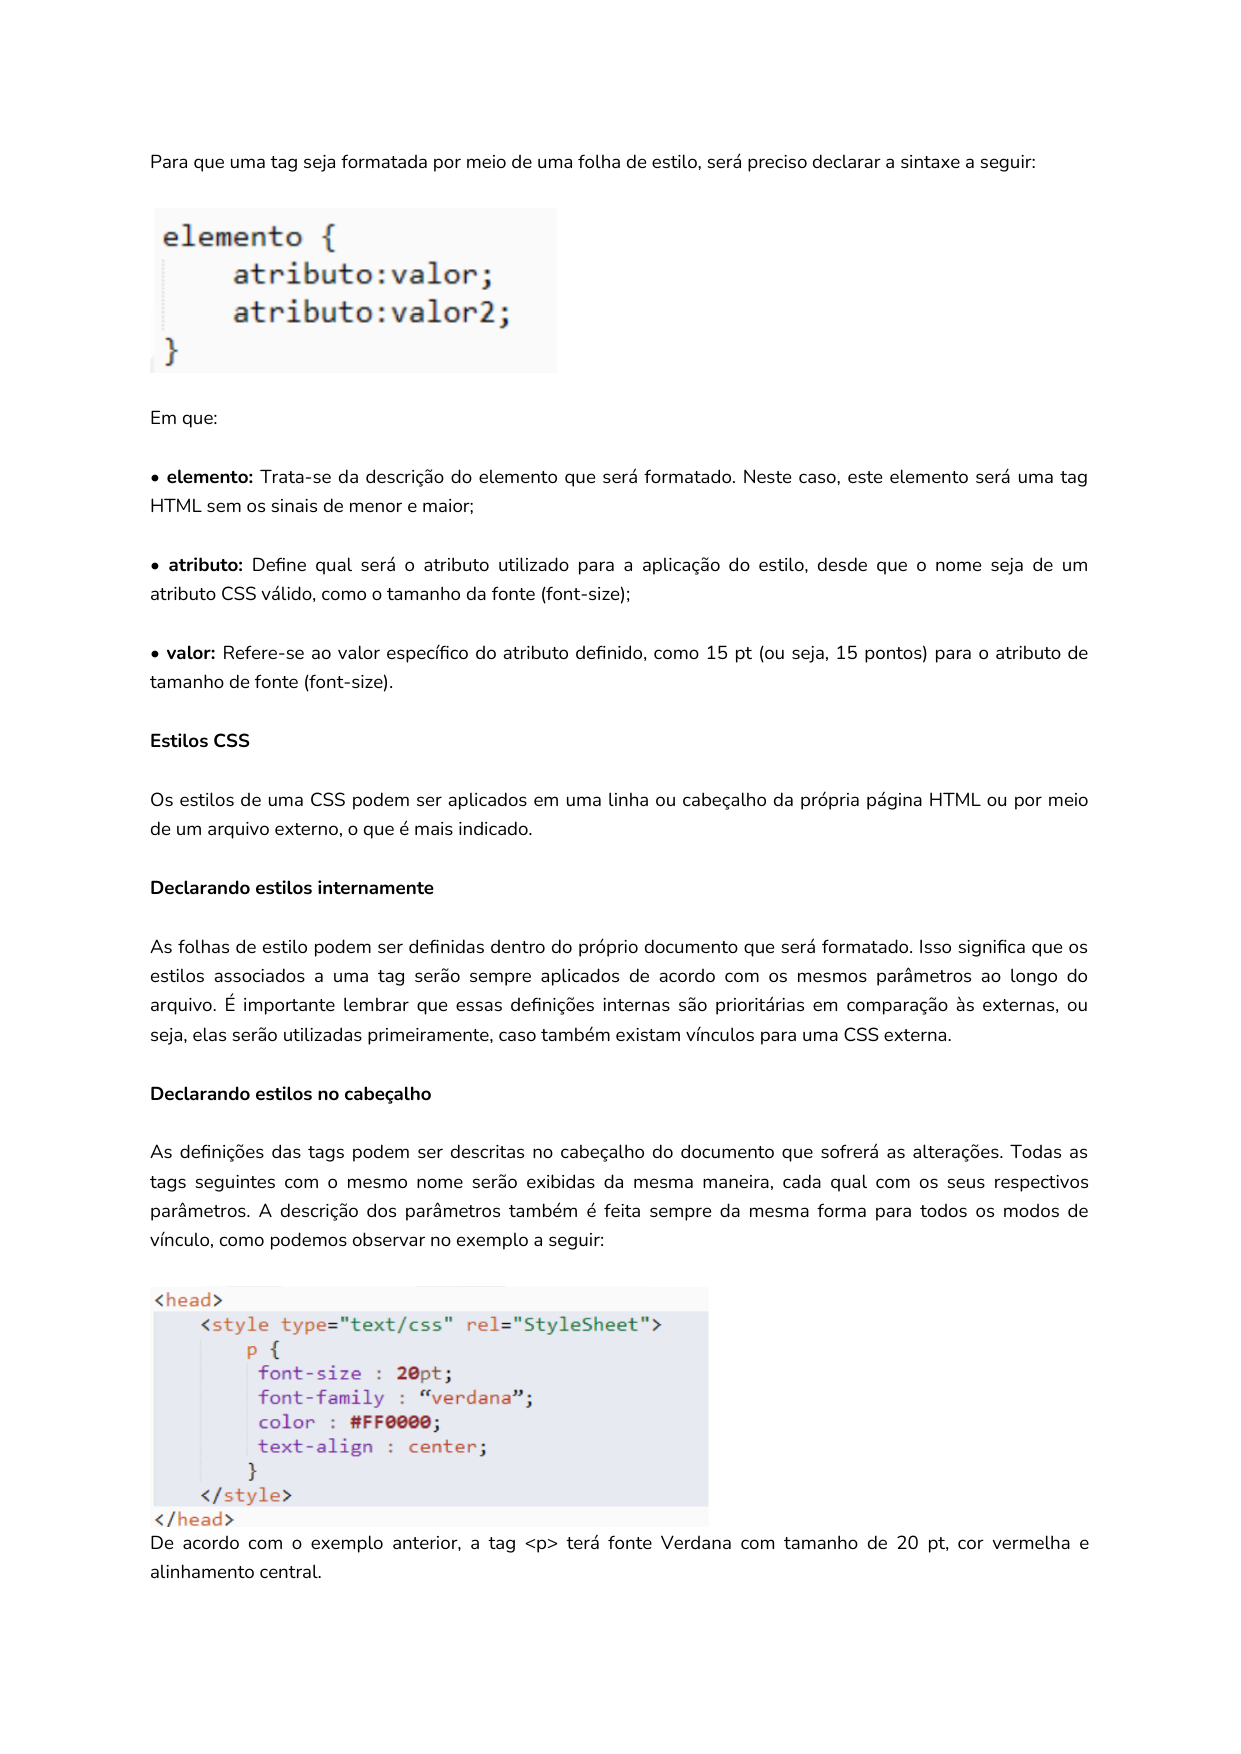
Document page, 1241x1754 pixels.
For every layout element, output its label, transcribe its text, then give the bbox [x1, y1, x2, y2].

picture [150, 1286, 715, 1527]
text As folhas de estilo podem ser definidas dentro do próprio documento que será formatado. Isso significa que os estilos associados a uma tag serão sempre aplicados de acordo com os mesmos parâmetros ao longo do arquivo. É importante lembrar que essas definições internas são prioritárias em comparação às externas, ou seja, elas serão utilizadas primeiramente, caso também existam vínculos para uma CSS externa. [150, 934, 1090, 1048]
text De acordo com o exemplo anterior, a tag <p> terá fonte Verdana com tamanho de 20 pt, cor vermelha e alinhamento central. [150, 1530, 1090, 1585]
picture [150, 208, 557, 373]
text Em que: [150, 405, 1090, 431]
text Para que uma tag seja formatada por meio de uma folha de estilo, será preciso declarar a sintaxe a seguir: [150, 150, 1090, 176]
subtitle Estilos CSS [150, 728, 1090, 754]
text • atributo: Define qual será o atributo utilizado para a aplicação do estilo, desde que o nome seja de um atributo CSS válido, como o tamanho da fonte (font-size); [150, 552, 1090, 607]
subtitle Declarando estilos no cabeçalho [150, 1081, 1090, 1107]
text As definições das tags podem ser descritas no cabeçalho do documento que sofrerá as alterações. Todas as tags seguintes com o mesmo nome serão exibidas da mesma maneira, cada qual com os seus respectivos parâmetros. A descrição dos parâmetros também é feita sempre da mesma forma para todos os modos de vínculo, como podemos observar no exemplo a seguir: [150, 1140, 1090, 1253]
text • elemento: Trata-se da descrição do elemento que será formatado. Neste caso, este elemento será uma tag HTML sem os sinais de menor e maior; [150, 464, 1090, 519]
subtitle Declarando estilos internamente [150, 875, 1090, 901]
text • valor: Refere-se ao valor específico do atributo definido, como 15 pt (ou seja, 15 pontos) para o atributo de tamanho de fonte (font-size). [150, 640, 1090, 695]
text Os estilos de uma CSS podem ser aplicados em uma linha ou cabeçalho da própria página HTML ou por meio de um arquivo externo, o que é mais indicado. [150, 787, 1090, 842]
